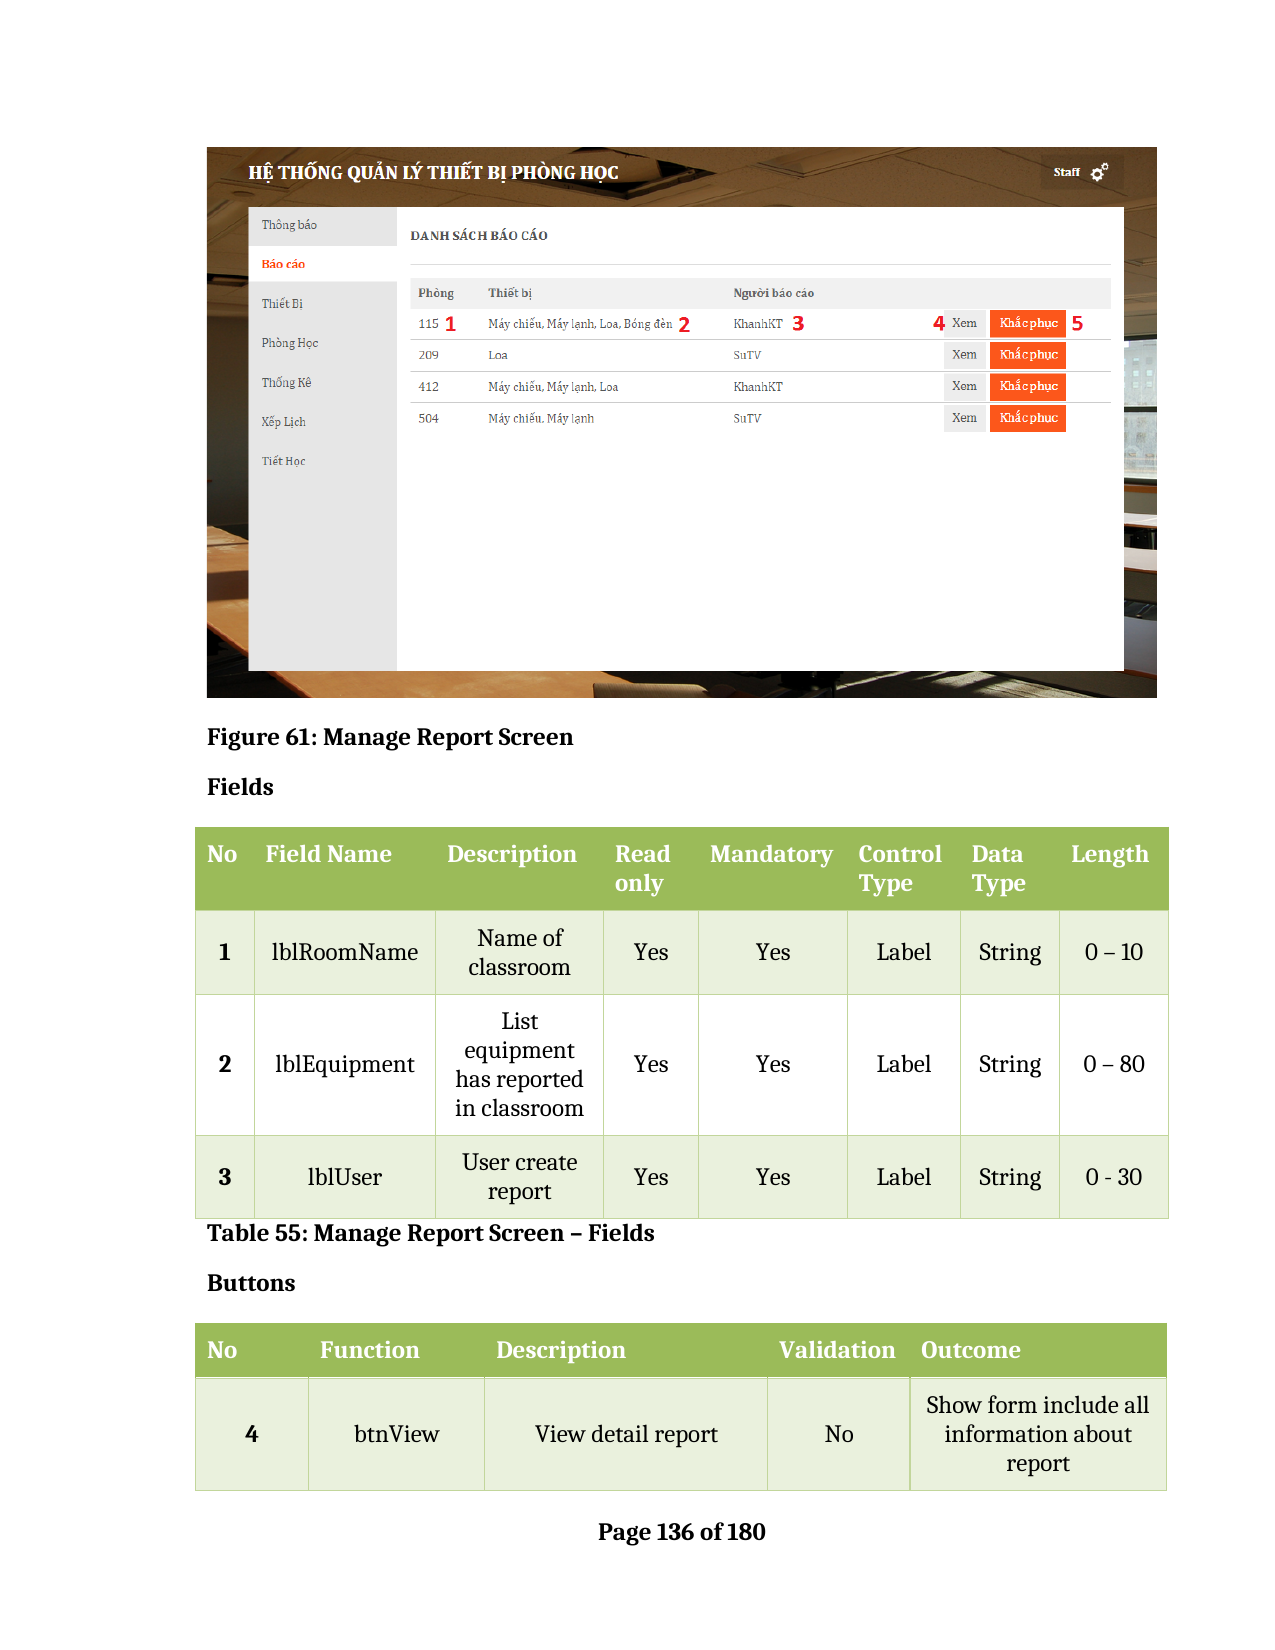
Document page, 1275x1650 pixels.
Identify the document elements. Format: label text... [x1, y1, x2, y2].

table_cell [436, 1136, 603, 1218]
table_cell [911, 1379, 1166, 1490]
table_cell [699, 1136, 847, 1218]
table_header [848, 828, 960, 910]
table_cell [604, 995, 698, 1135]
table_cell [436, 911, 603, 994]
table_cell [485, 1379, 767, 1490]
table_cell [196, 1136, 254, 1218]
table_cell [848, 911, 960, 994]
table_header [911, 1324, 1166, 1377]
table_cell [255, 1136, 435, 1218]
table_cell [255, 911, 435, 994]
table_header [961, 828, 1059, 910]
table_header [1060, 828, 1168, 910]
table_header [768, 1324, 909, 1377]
text Fields [207, 773, 1157, 801]
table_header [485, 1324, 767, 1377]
text Buttons [207, 1269, 1157, 1298]
picture [206, 147, 1157, 698]
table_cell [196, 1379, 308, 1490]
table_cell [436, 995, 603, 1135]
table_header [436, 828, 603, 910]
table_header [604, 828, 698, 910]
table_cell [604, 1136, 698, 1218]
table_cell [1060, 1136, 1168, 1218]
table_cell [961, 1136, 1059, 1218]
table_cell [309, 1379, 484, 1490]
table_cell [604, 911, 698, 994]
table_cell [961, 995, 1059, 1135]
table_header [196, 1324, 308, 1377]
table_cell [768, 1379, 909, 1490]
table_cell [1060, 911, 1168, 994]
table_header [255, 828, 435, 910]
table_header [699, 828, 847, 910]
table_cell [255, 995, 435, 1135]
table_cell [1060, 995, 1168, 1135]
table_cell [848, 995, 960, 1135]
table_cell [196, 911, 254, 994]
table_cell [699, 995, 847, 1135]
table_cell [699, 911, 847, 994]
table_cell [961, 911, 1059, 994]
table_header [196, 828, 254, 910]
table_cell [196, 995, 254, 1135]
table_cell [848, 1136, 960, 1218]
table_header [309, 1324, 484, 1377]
